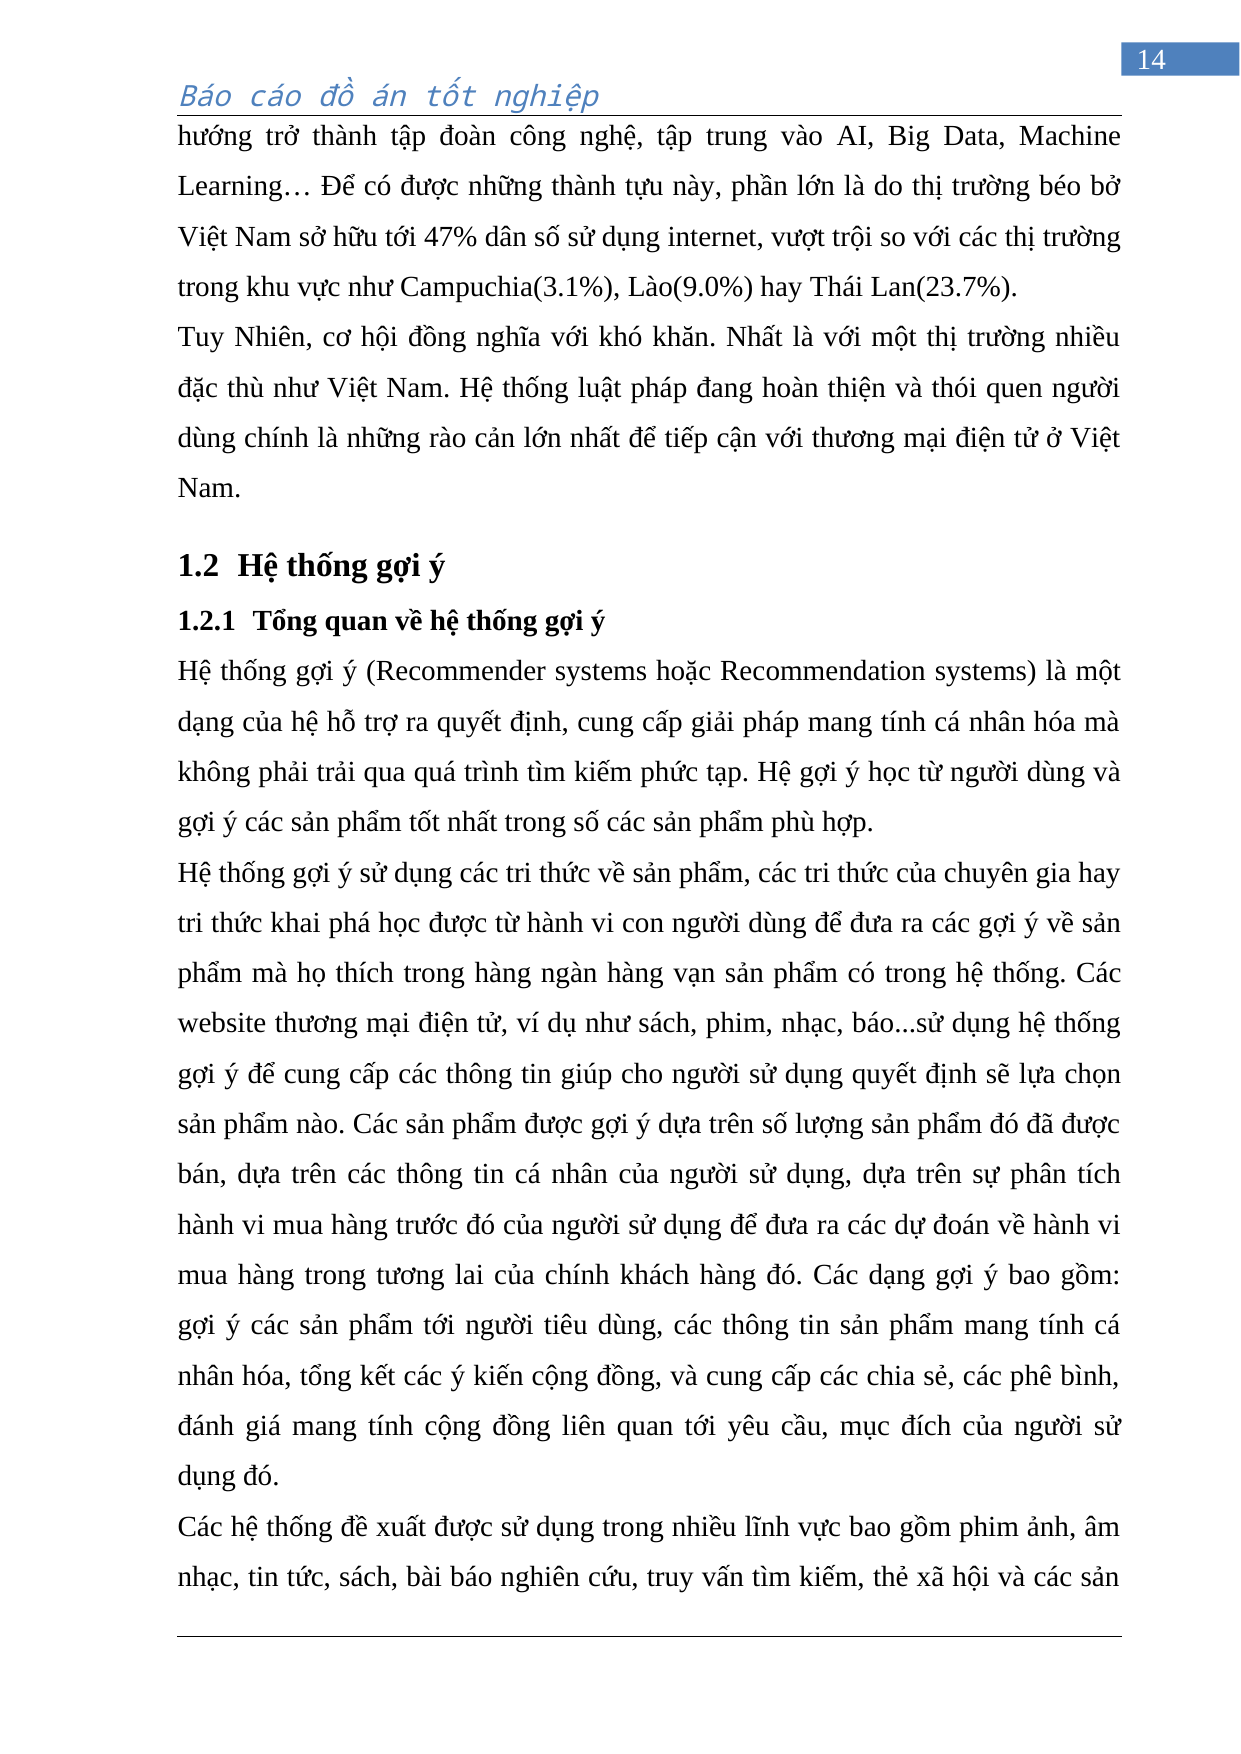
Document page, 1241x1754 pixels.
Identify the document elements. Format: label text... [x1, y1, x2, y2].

subtitle Hệ thống gợi ý [177, 546, 1122, 584]
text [177, 118, 1122, 303]
subtitle Tổng quan về hệ thống gợi ý [177, 603, 1122, 637]
text Hệ thống gợi ý (Recommender systems hoặc Recommendation systems) là một dạng của hệ hỗ trợ ra quyết định, cung cấp giải pháp mang tính cá nhân hóa mà không phải trải qua quá trình tìm kiếm phức tạp. Hệ gợi ý học từ người dùng và gợi ý các sản phẩm tốt nhất trong số các sản phẩm phù hợp. [177, 653, 1122, 838]
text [177, 1509, 1122, 1593]
text Tuy Nhiên, cơ hội đồng nghĩa với khó khăn. Nhất là với một thị trường nhiều đặc thù như Việt Nam. Hệ thống luật pháp đang hoàn thiện và thói quen người dùng chính là những rào cản lớn nhất để tiếp cận với thương mại điện tử ở Việt Nam. [177, 319, 1122, 504]
text Hệ thống gợi ý sử dụng các tri thức về sản phẩm, các tri thức của chuyên gia hay tri thức khai phá học được từ hành vi con người dùng để đưa ra các gợi ý về sản phẩm mà họ thích trong hàng ngàn hàng vạn sản phẩm có trong hệ thống. Các website thương mại điện tử, ví dụ như sách, phim, nhạc, báo...sử dụng hệ thống gợi ý để cung cấp các thông tin giúp cho người sử dụng quyết định sẽ lựa chọn sản phẩm nào. Các sản phẩm được gợi ý dựa trên số lượng sản phẩm đó đã được bán, dựa trên các thông tin cá nhân của người sử dụng, dựa trên sự phân tích hành vi mua hàng trước đó của người sử dụng để đưa ra các dự đoán về hành vi mua hàng trong tương lai của chính khách hàng đó. Các dạng gợi ý bao gồm: gợi ý các sản phẩm tới người tiêu dùng, các thông tin sản phẩm mang tính cá nhân hóa, tổng kết các ý kiến cộng đồng, và cung cấp các chia sẻ, các phê bình, đánh giá mang tính cộng đồng liên quan tới yêu cầu, mục đích của người sử dụng đó. [177, 855, 1122, 1492]
